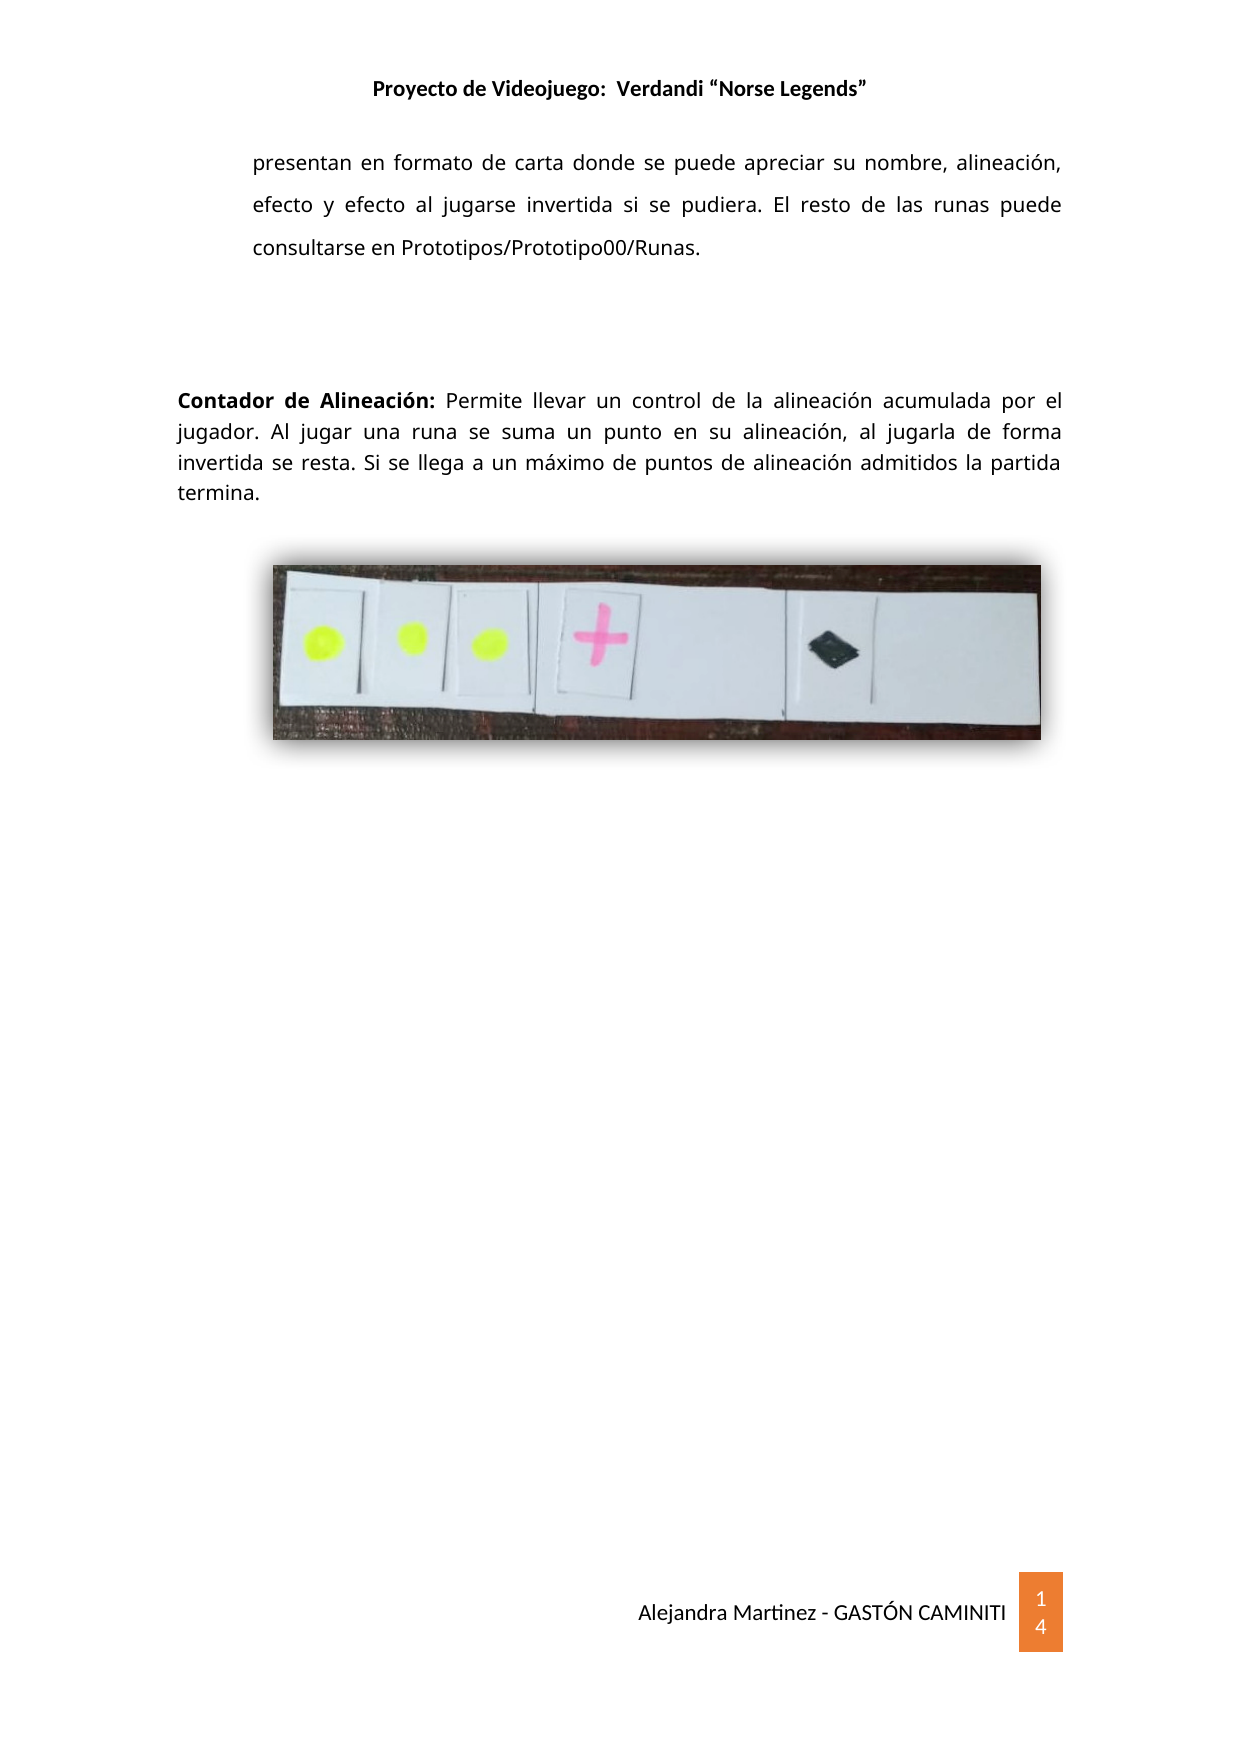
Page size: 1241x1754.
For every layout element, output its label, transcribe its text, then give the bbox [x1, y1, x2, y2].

text Contador de Alineación: Permite llevar un control de la alineación acumulada por el jugador. Al jugar una runa se suma un punto en su alineación, al jugarla de forma invertida se resta. Si se llega a un máximo de puntos de alineación admitidos la partida termina. [177, 387, 1063, 507]
picture [273, 565, 1041, 740]
